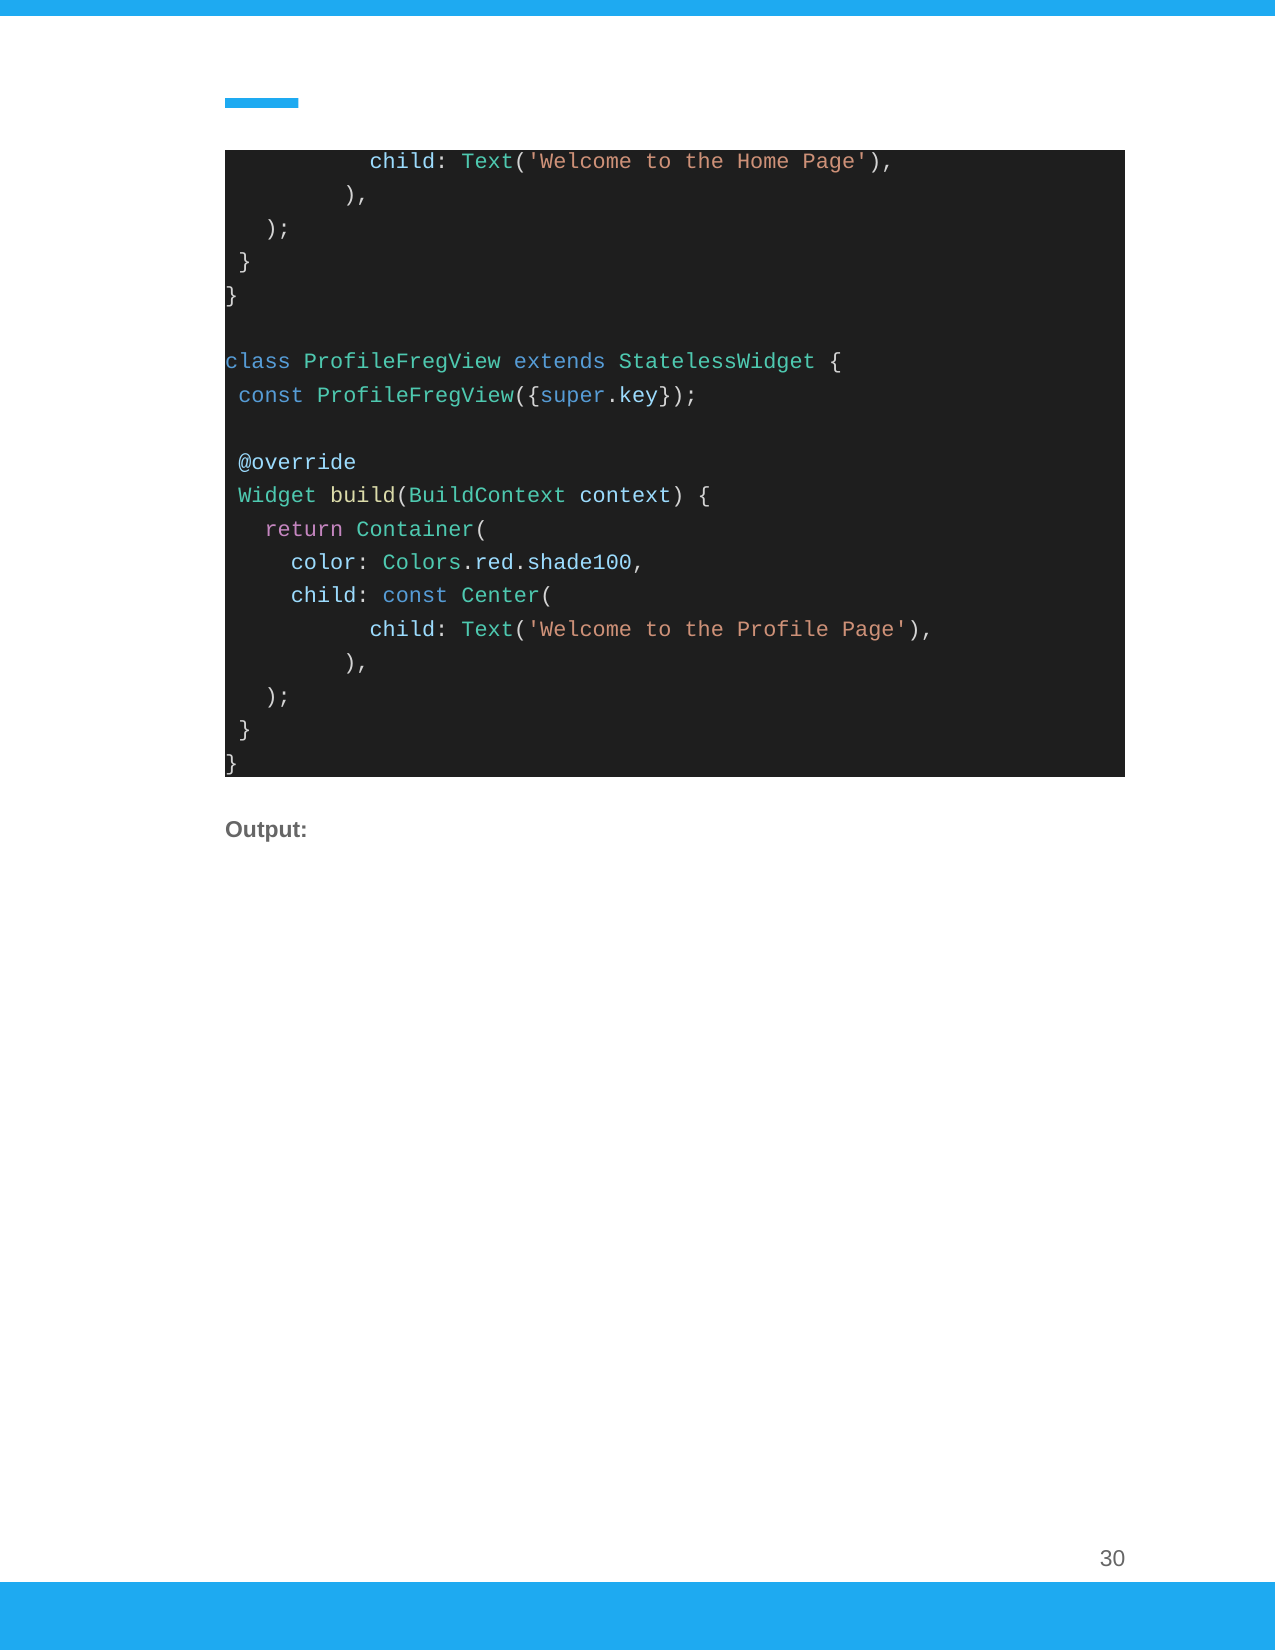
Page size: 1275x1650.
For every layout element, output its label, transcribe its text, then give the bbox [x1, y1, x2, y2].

text ), [225, 652, 1125, 676]
text const ProfileFregView({super.key}); [225, 384, 1125, 409]
text color: Colors.red.shade100, [225, 551, 1125, 576]
text ); [225, 217, 1125, 242]
picture [0, 1582, 1275, 1650]
text Output: [225, 816, 1125, 842]
text Widget build(BuildContext context) { [225, 484, 1125, 509]
text ); [225, 685, 1125, 710]
text return Container( [225, 518, 1125, 543]
text } [225, 752, 1125, 777]
text } [225, 284, 1125, 308]
text child: const Center( [225, 585, 1125, 609]
picture [225, 98, 299, 108]
text class ProfileFregView extends StatelessWidget { [225, 351, 1125, 375]
text child: Text('Welcome to the Profile Page'), [225, 618, 1125, 643]
text child: Text('Welcome to the Home Page'), [225, 150, 1125, 175]
text } [225, 250, 1125, 275]
text @override [225, 451, 1125, 476]
picture [0, 0, 1275, 16]
text ), [225, 183, 1125, 208]
text } [225, 718, 1125, 743]
